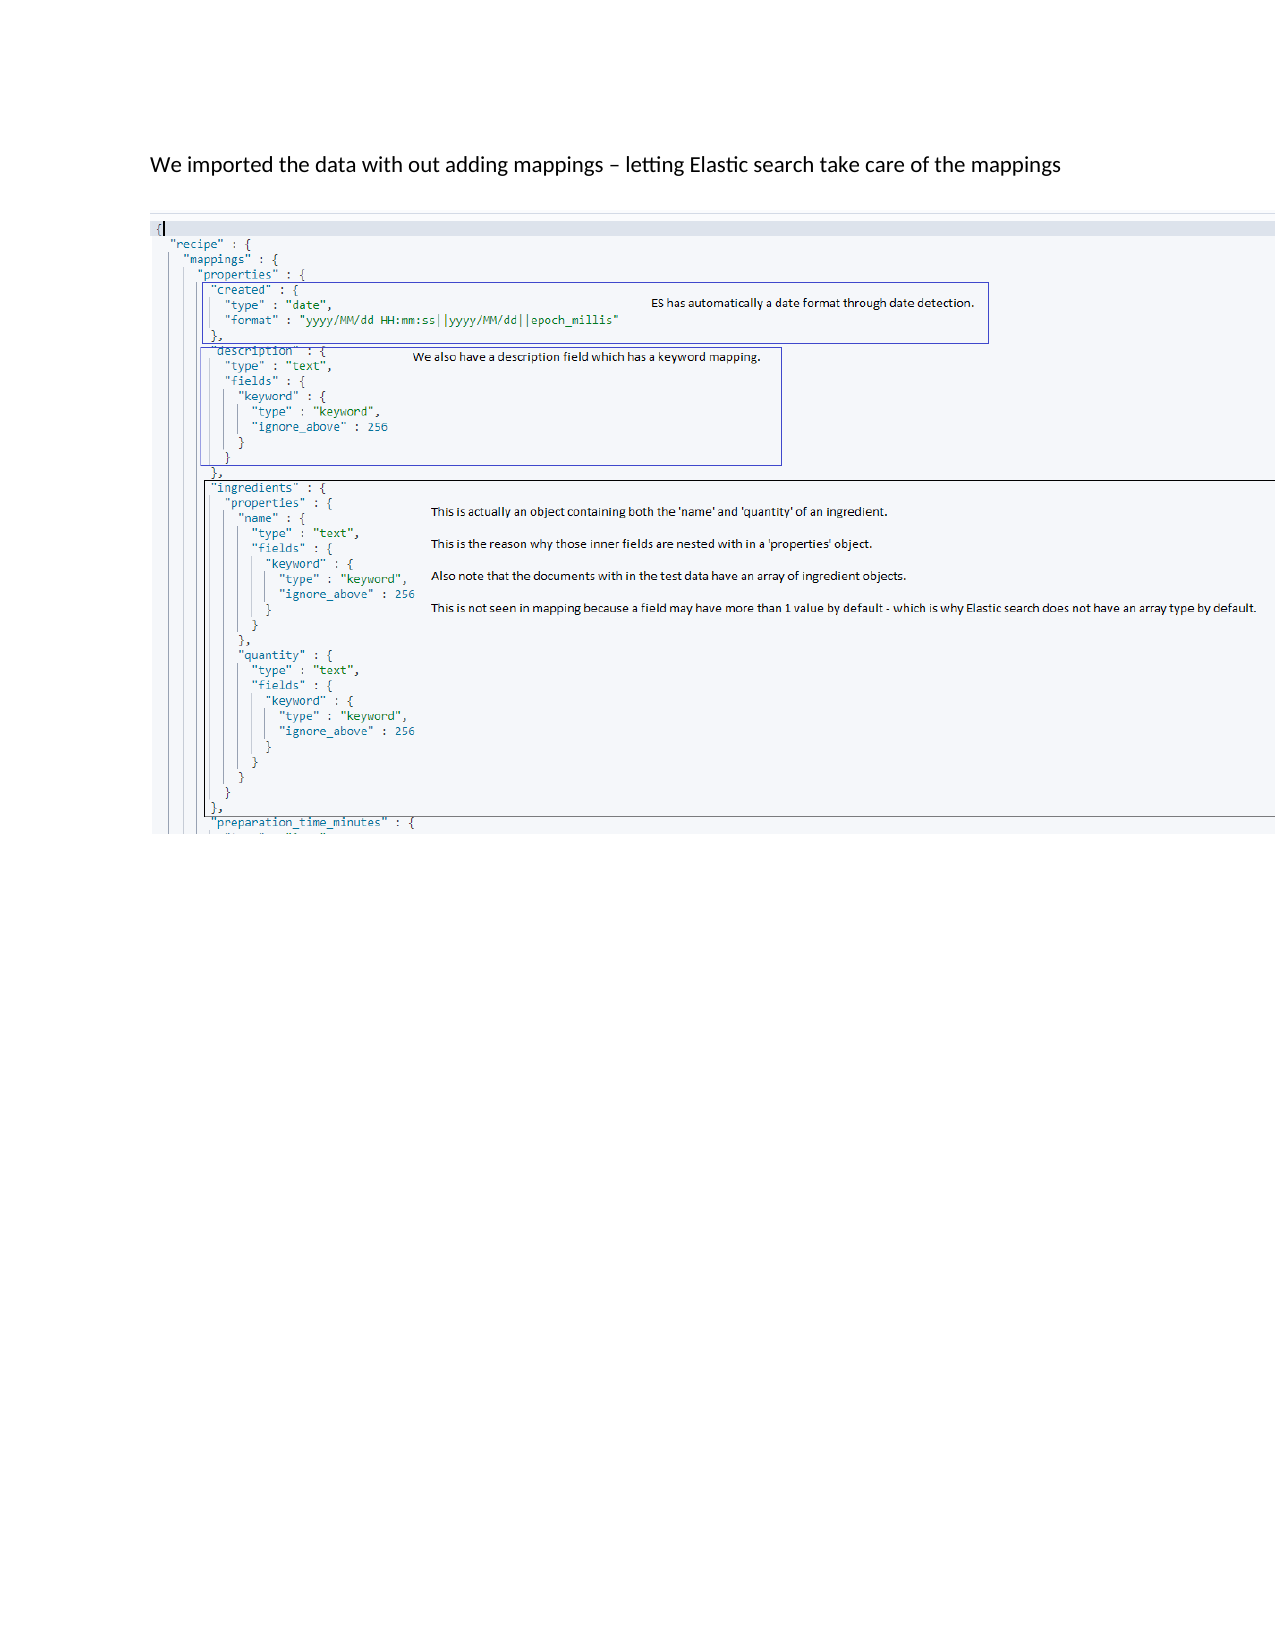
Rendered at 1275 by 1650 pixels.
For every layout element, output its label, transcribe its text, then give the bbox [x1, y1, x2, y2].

text We imported the data with out adding mappings – letting Elastic search take care of the mappings [150, 150, 1125, 210]
picture [150, 210, 1275, 834]
